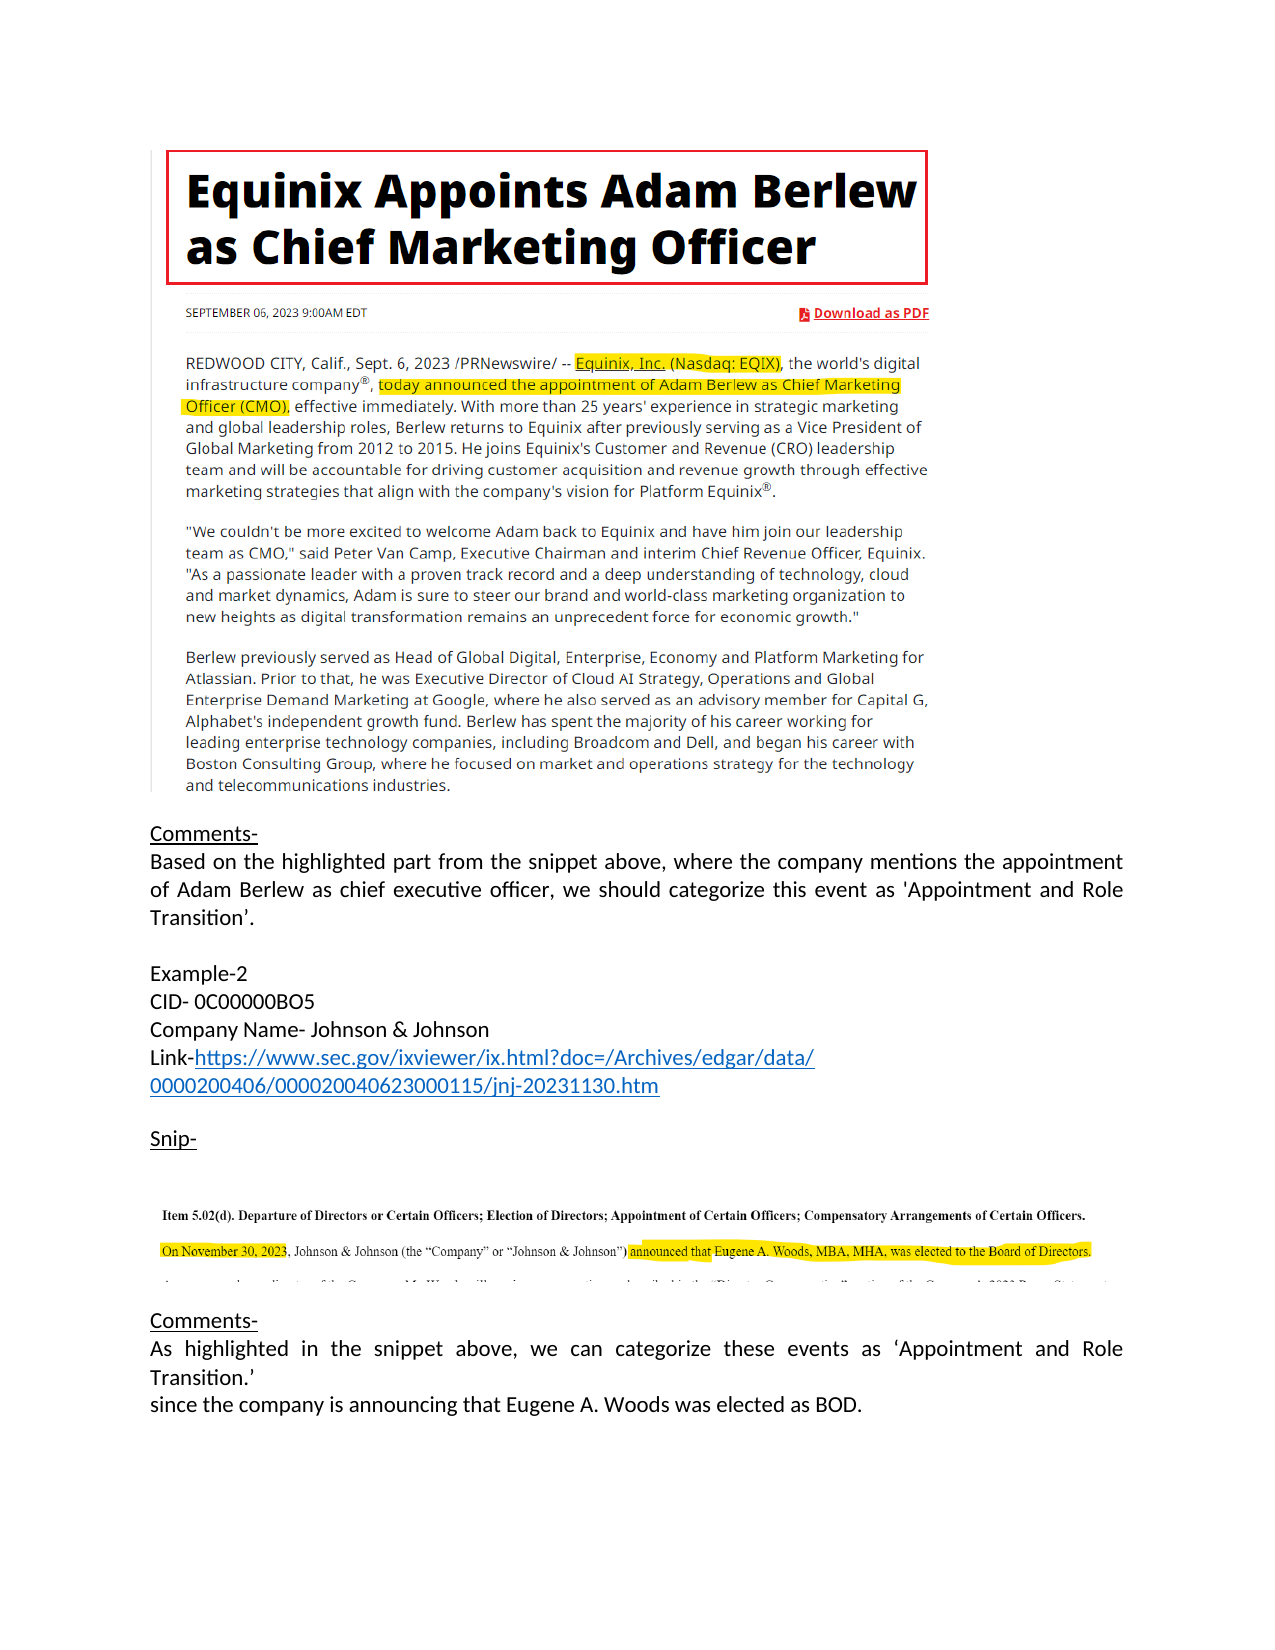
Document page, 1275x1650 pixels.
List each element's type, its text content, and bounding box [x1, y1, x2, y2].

picture [150, 1152, 1125, 1282]
text since the company is announcing that Eugene A. Woods was elected as BOD. [150, 1391, 1125, 1419]
text CID- 0C00000BO5 [150, 987, 1125, 1016]
text Comments- [150, 819, 1125, 847]
text Comments- [150, 1307, 1125, 1334]
text Snip- [150, 1124, 1125, 1152]
text Example-2 [150, 959, 1125, 987]
picture [150, 150, 957, 792]
text As highlighted in the snippet above, we can categorize these events as ‘Appointment and Role Transition.’ [150, 1334, 1125, 1391]
text Company Name- Johnson & Johnson [150, 1016, 1125, 1043]
text Based on the highlighted part from the snippet above, where the company mentions the appointment of Adam Berlew as chief executive officer, we should categorize this event as 'Appointment and Role Transition’. [150, 847, 1125, 931]
text Link-https://www.sec.gov/ixviewer/ix.html?doc=/Archives/edgar/data/0000200406/000020040623000115/jnj-20231130.htm [150, 1043, 1125, 1099]
